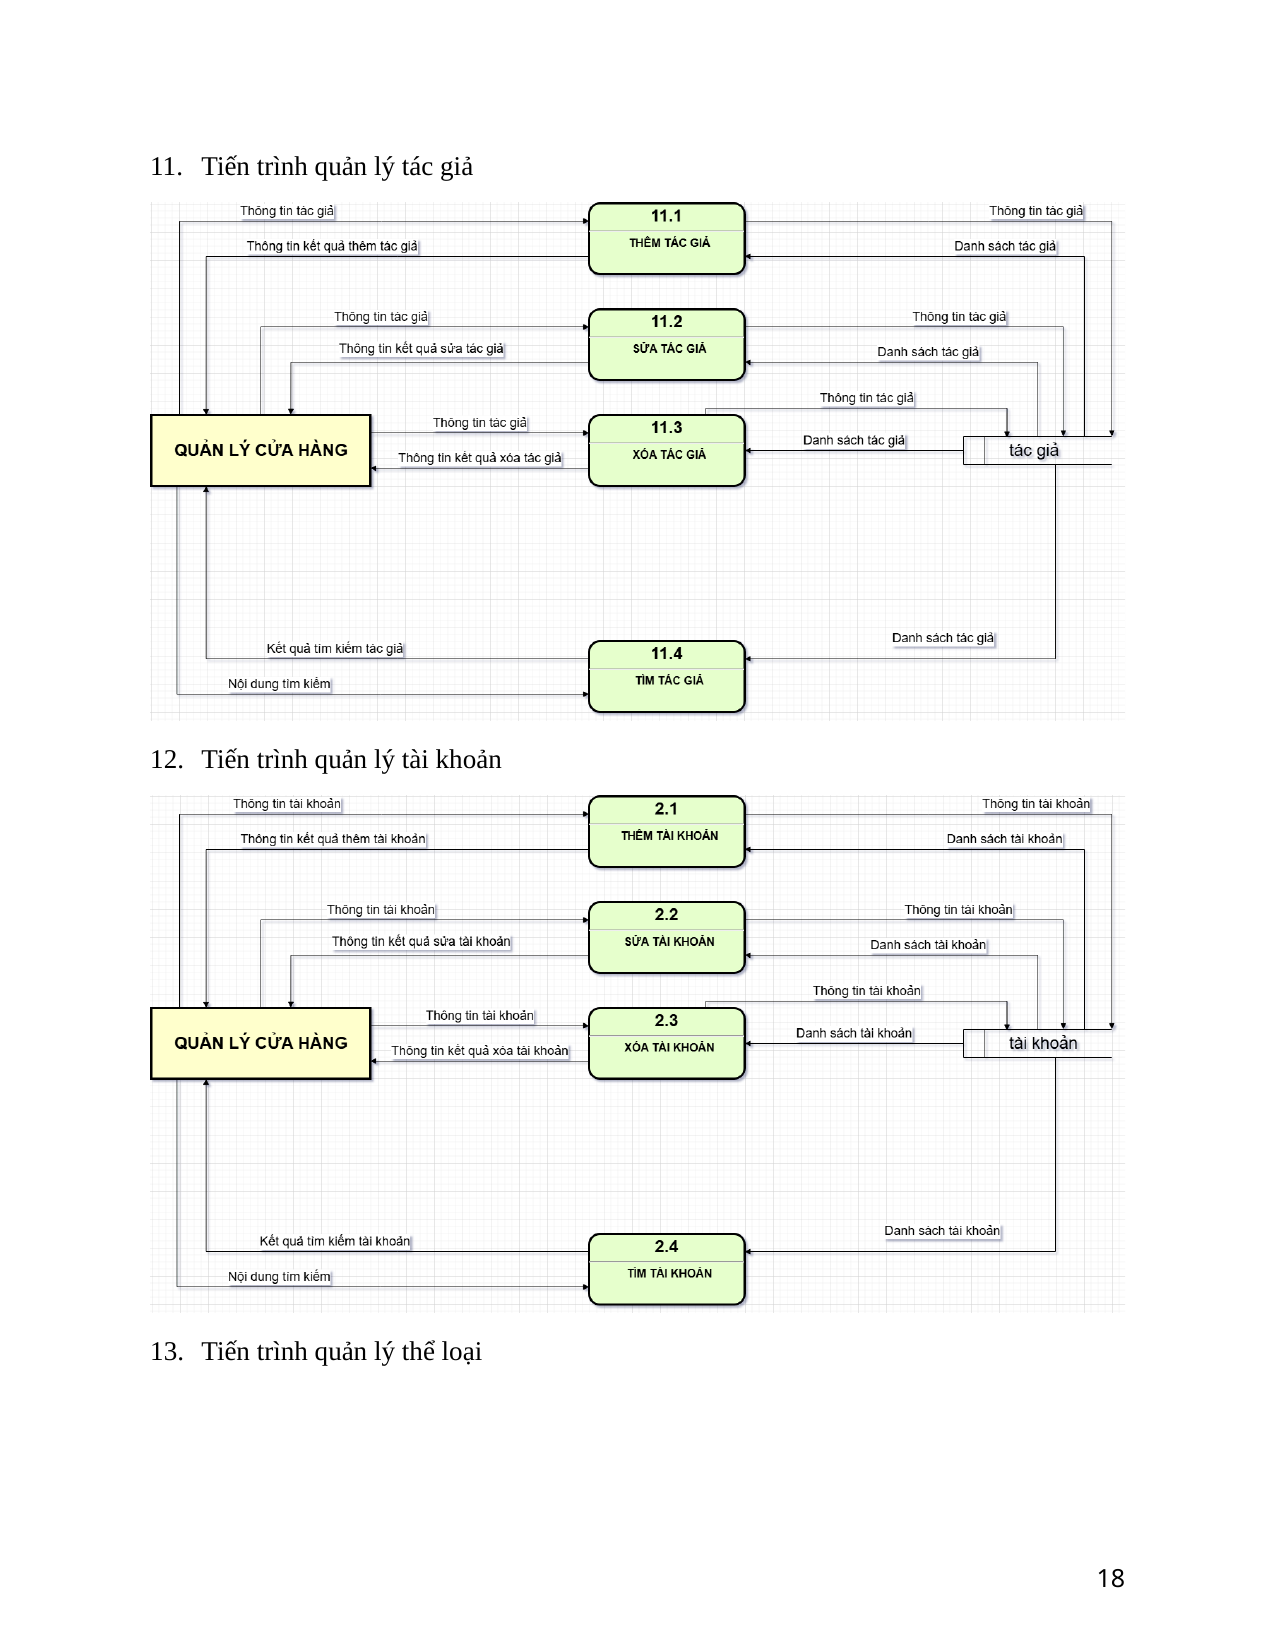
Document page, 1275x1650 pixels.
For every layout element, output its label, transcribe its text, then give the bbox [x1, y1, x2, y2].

picture [150, 795, 1125, 1313]
list Tiến trình quản lý tác giả [150, 150, 1125, 181]
picture [150, 202, 1125, 721]
list Tiến trình quản lý thể loại [150, 1335, 1125, 1366]
list Tiến trình quản lý tài khoản [150, 743, 1125, 774]
